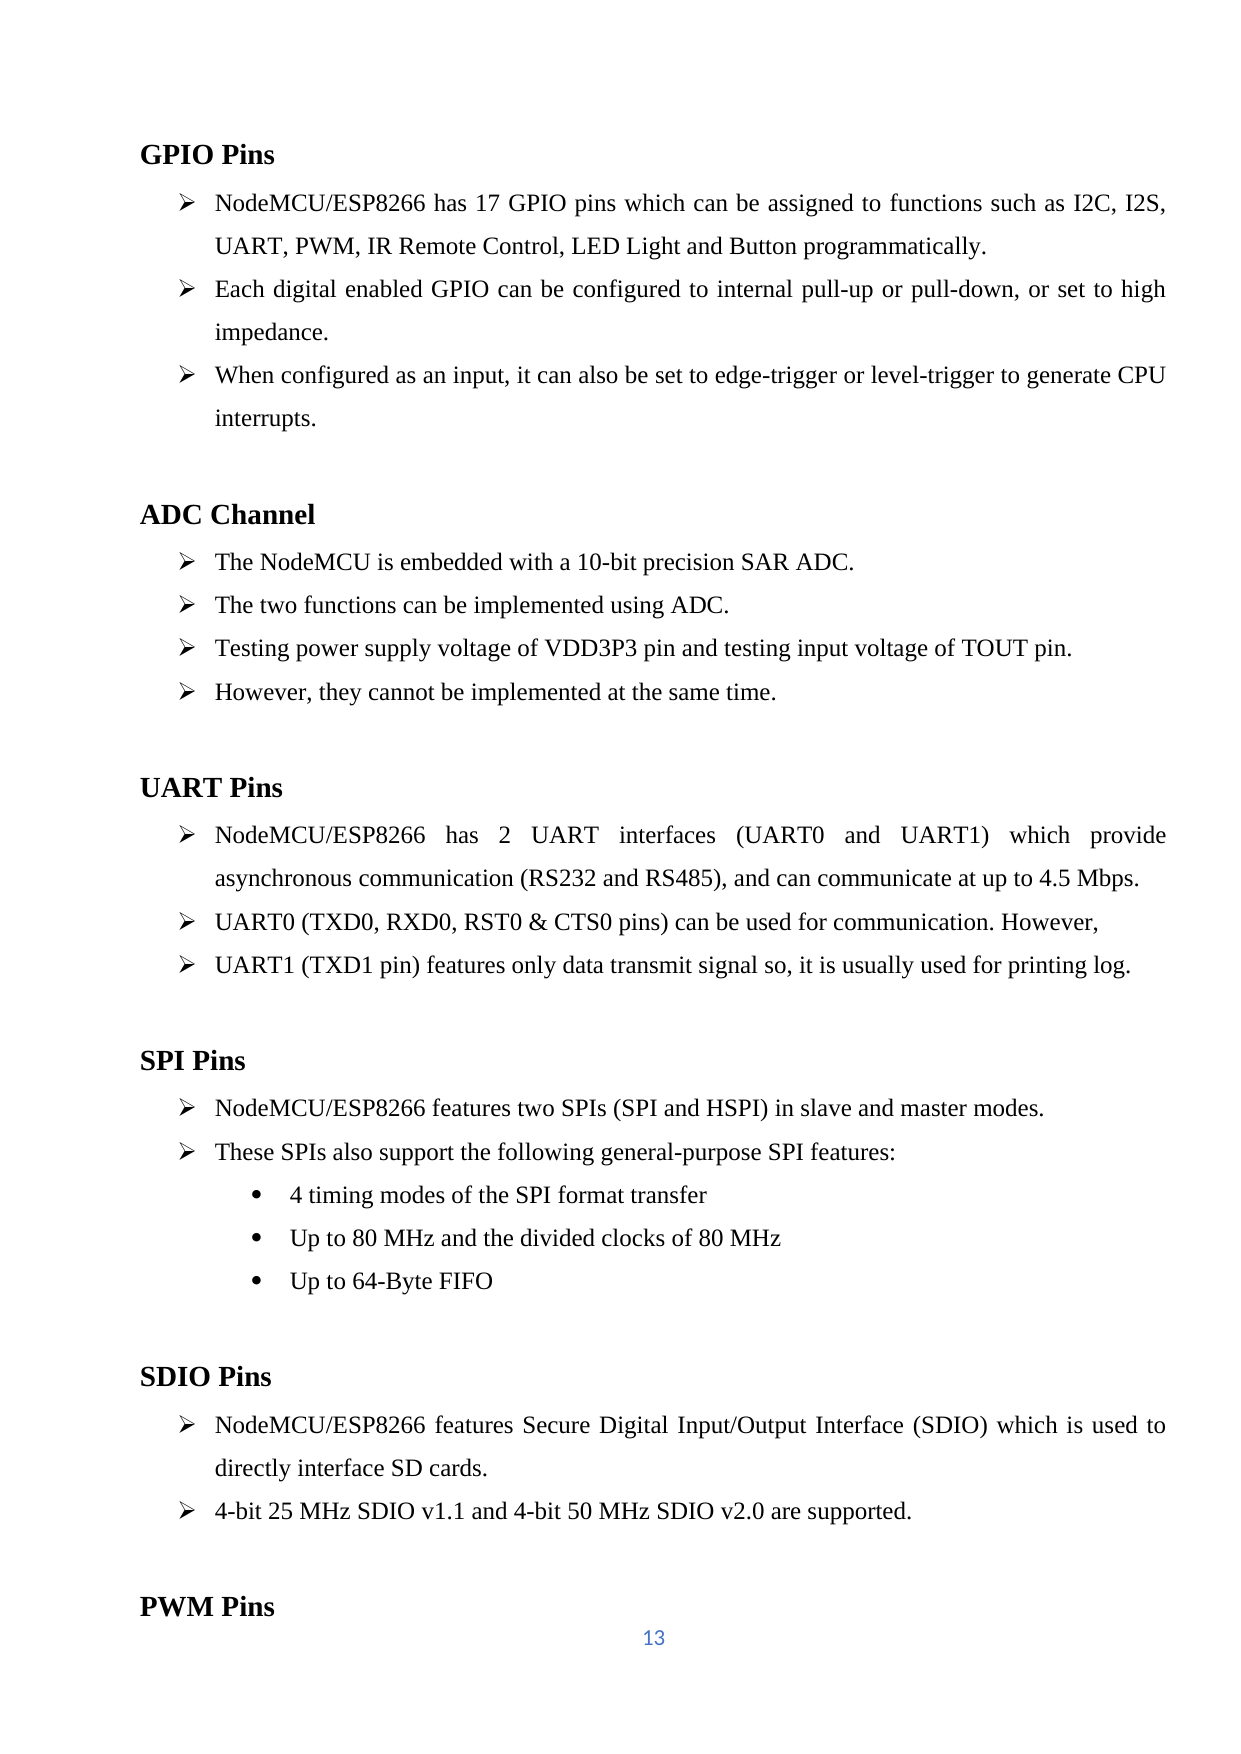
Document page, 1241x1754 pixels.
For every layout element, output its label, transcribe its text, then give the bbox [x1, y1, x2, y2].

list NodeMCU/ESP8266 features two SPIs (SPI and HSPI) in slave and master modes. [177, 1093, 1167, 1122]
list 4 timing modes of the SPI format transfer [252, 1180, 1167, 1208]
text SDIO Pins [139, 1359, 1167, 1393]
list The NodeMCU is embedded with a 10-bit precision SAR ADC. [177, 547, 1167, 576]
list Up to 80 MHz and the divided clocks of 80 MHz [252, 1223, 1167, 1252]
list NodeMCU/ESP8266 has 17 GPIO pins which can be assigned to functions such as I2C, I2S, UART, PWM, IR Remote Control, LED Light and Button programmatically. [177, 188, 1167, 260]
list Testing power supply voltage of VDD3P3 pin and testing input voltage of TOUT pin. [177, 633, 1167, 662]
list NodeMCU/ESP8266 has 2 UART interfaces (UART0 and UART1) which provide asynchronous communication (RS232 and RS485), and can communicate at up to 4.5 Mbps. [177, 820, 1167, 892]
text PWM Pins [139, 1589, 1167, 1623]
list However, they cannot be implemented at the same time. [177, 677, 1167, 705]
list NodeMCU/ESP8266 features Secure Digital Input/Output Interface (SDIO) which is used to directly interface SD cards. [177, 1410, 1167, 1482]
text ADC Channel [139, 497, 1167, 530]
list UART1 (TXD1 pin) features only data transmit signal so, it is usually used for printing log. [177, 950, 1167, 978]
list Up to 64-Byte FIFO [252, 1266, 1167, 1295]
list UART0 (TXD0, RXD0, RST0 & CTS0 pins) can be used for communication. However, [177, 907, 1167, 935]
text SPI Pins [139, 1043, 1167, 1077]
text UART Pins [139, 770, 1167, 803]
list Each digital enabled GPIO can be configured to internal pull-up or pull-down, or set to high impedance. [177, 274, 1167, 346]
list The two functions can be implemented using ADC. [177, 590, 1167, 619]
list When configured as an input, it can also be set to edge-trigger or level-trigger to generate CPU interrupts. [177, 360, 1167, 432]
list These SPIs also support the following general-purpose SPI features: [177, 1137, 1167, 1165]
list 4-bit 25 MHz SDIO v1.1 and 4-bit 50 MHz SDIO v2.0 are supported. [177, 1496, 1167, 1525]
text GPIO Pins [139, 137, 1167, 171]
